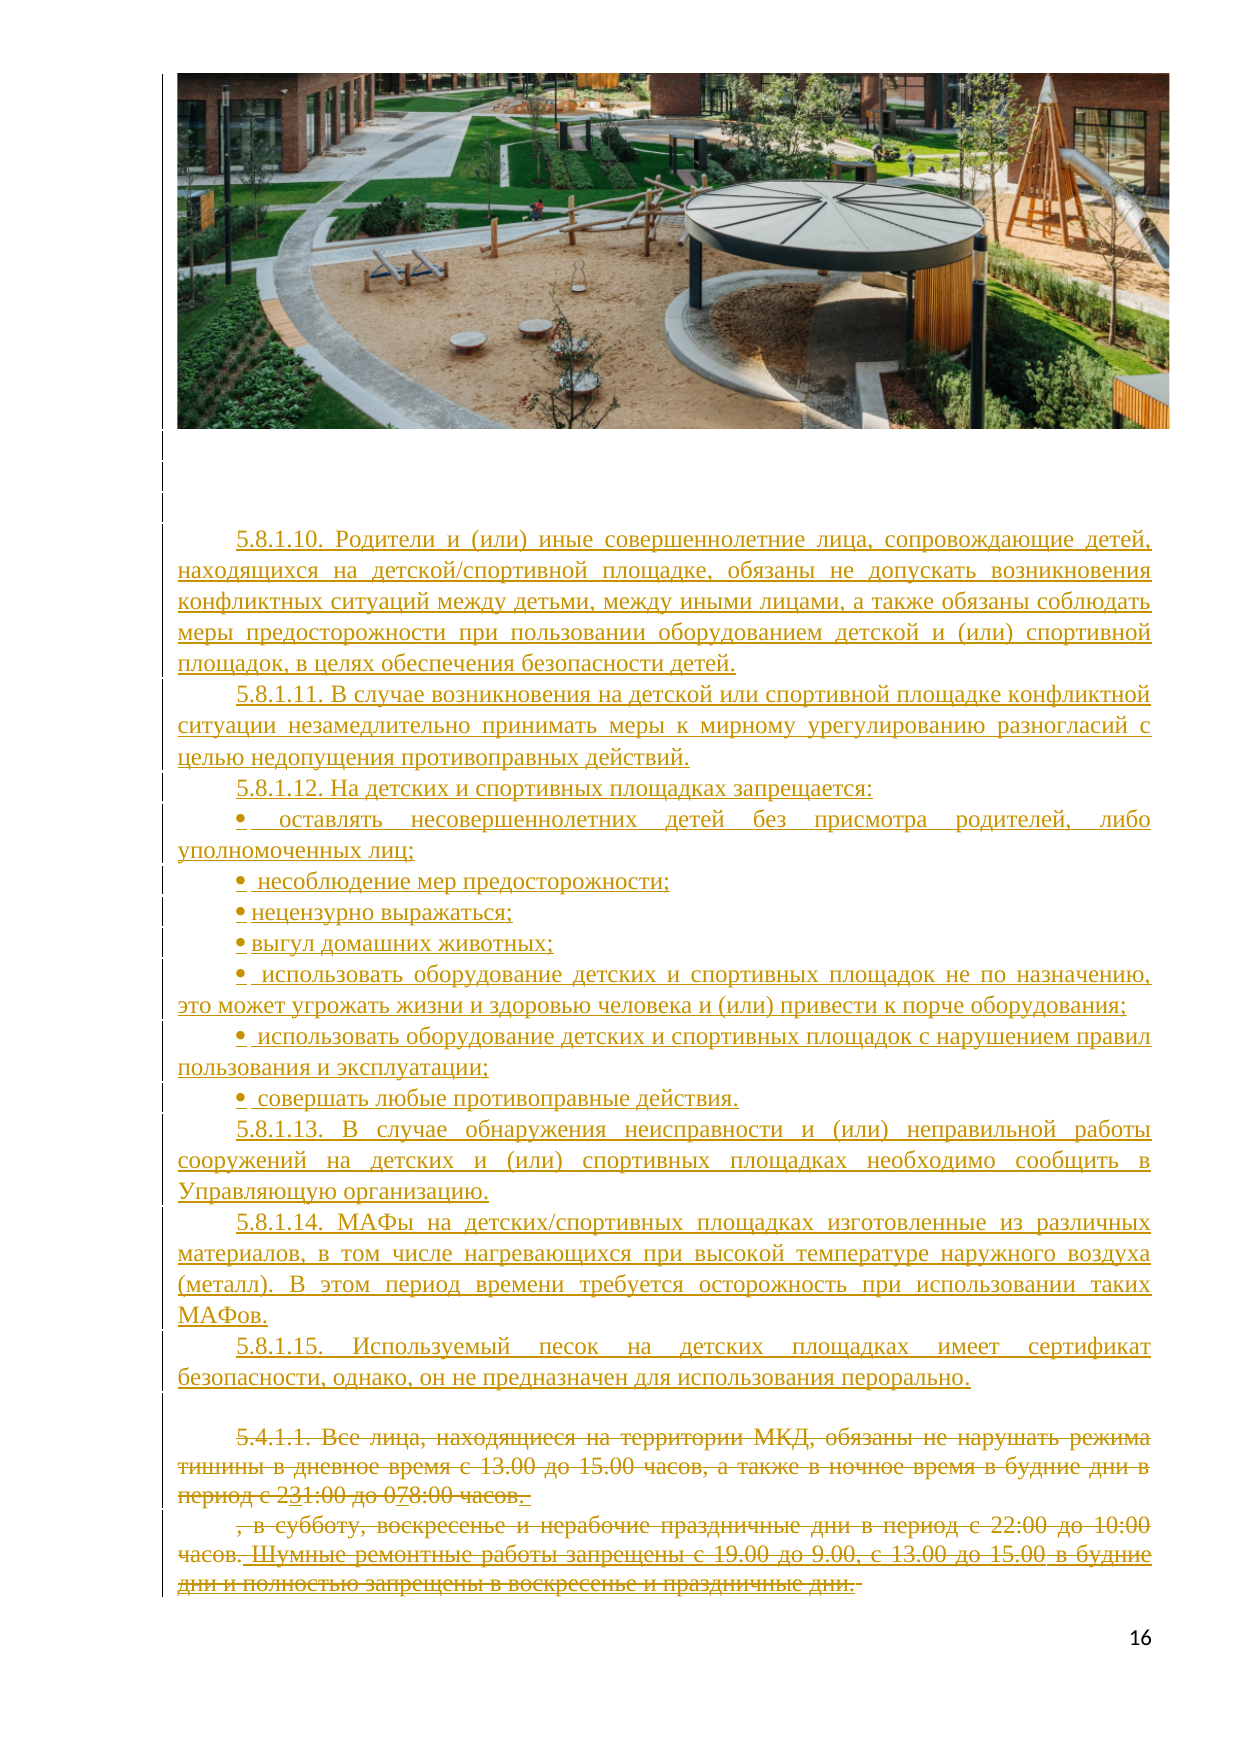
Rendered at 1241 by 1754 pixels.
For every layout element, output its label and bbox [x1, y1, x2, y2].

picture [177, 73, 1170, 429]
